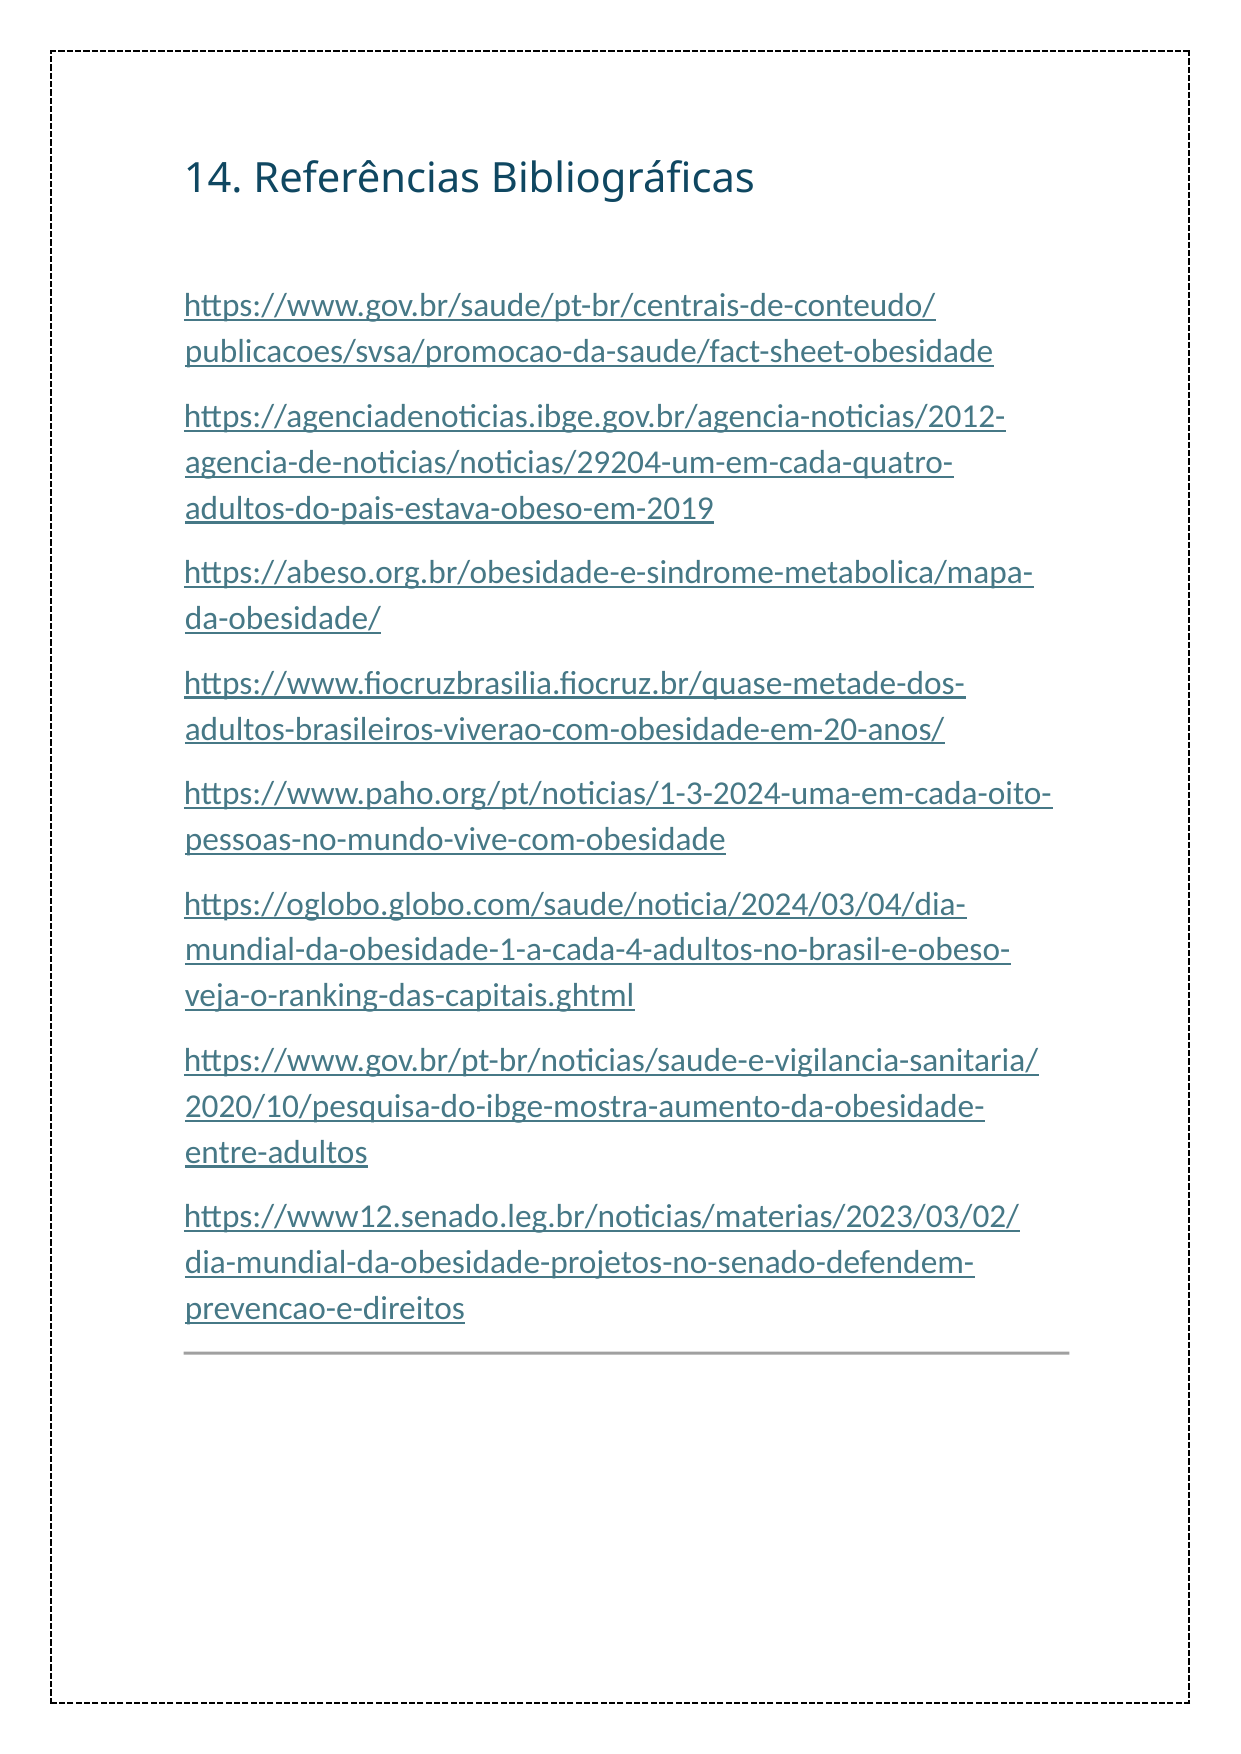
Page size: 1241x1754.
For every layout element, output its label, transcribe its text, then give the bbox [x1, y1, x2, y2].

text https://www.paho.org/pt/noticias/1-3-2024-uma-em-cada-oito-pessoas-no-mundo-vive-com-obesidade [183, 772, 1063, 859]
text https://www.fiocruzbrasilia.fiocruz.br/quase-metade-dos-adultos-brasileiros-viverao-com-obesidade-em-20-anos/ [183, 662, 1063, 748]
text https://agenciadenoticias.ibge.gov.br/agencia-noticias/2012-agencia-de-noticias/noticias/29204-um-em-cada-quatro-adultos-do-pais-estava-obeso-em-2019 [183, 395, 1063, 527]
text https://abeso.org.br/obesidade-e-sindrome-metabolica/mapa-da-obesidade/ [183, 551, 1063, 638]
text https://www12.senado.leg.br/noticias/materias/2023/03/02/dia-mundial-da-obesidade-projetos-no-senado-defendem-prevencao-e-direitos [183, 1195, 1063, 1328]
text https://www.gov.br/pt-br/noticias/saude-e-vigilancia-sanitaria/2020/10/pesquisa-do-ibge-mostra-aumento-da-obesidade-entre-adultos [183, 1039, 1063, 1171]
subtitle 14. Referências Bibliográficas [183, 148, 1063, 204]
text https://oglobo.globo.com/saude/noticia/2024/03/04/dia-mundial-da-obesidade-1-a-cada-4-adultos-no-brasil-e-obeso-veja-o-ranking-das-capitais.ghtml [183, 882, 1063, 1015]
text https://www.gov.br/saude/pt-br/centrais-de-conteudo/publicacoes/svsa/promocao-da-saude/fact-sheet-obesidade [183, 284, 1063, 371]
